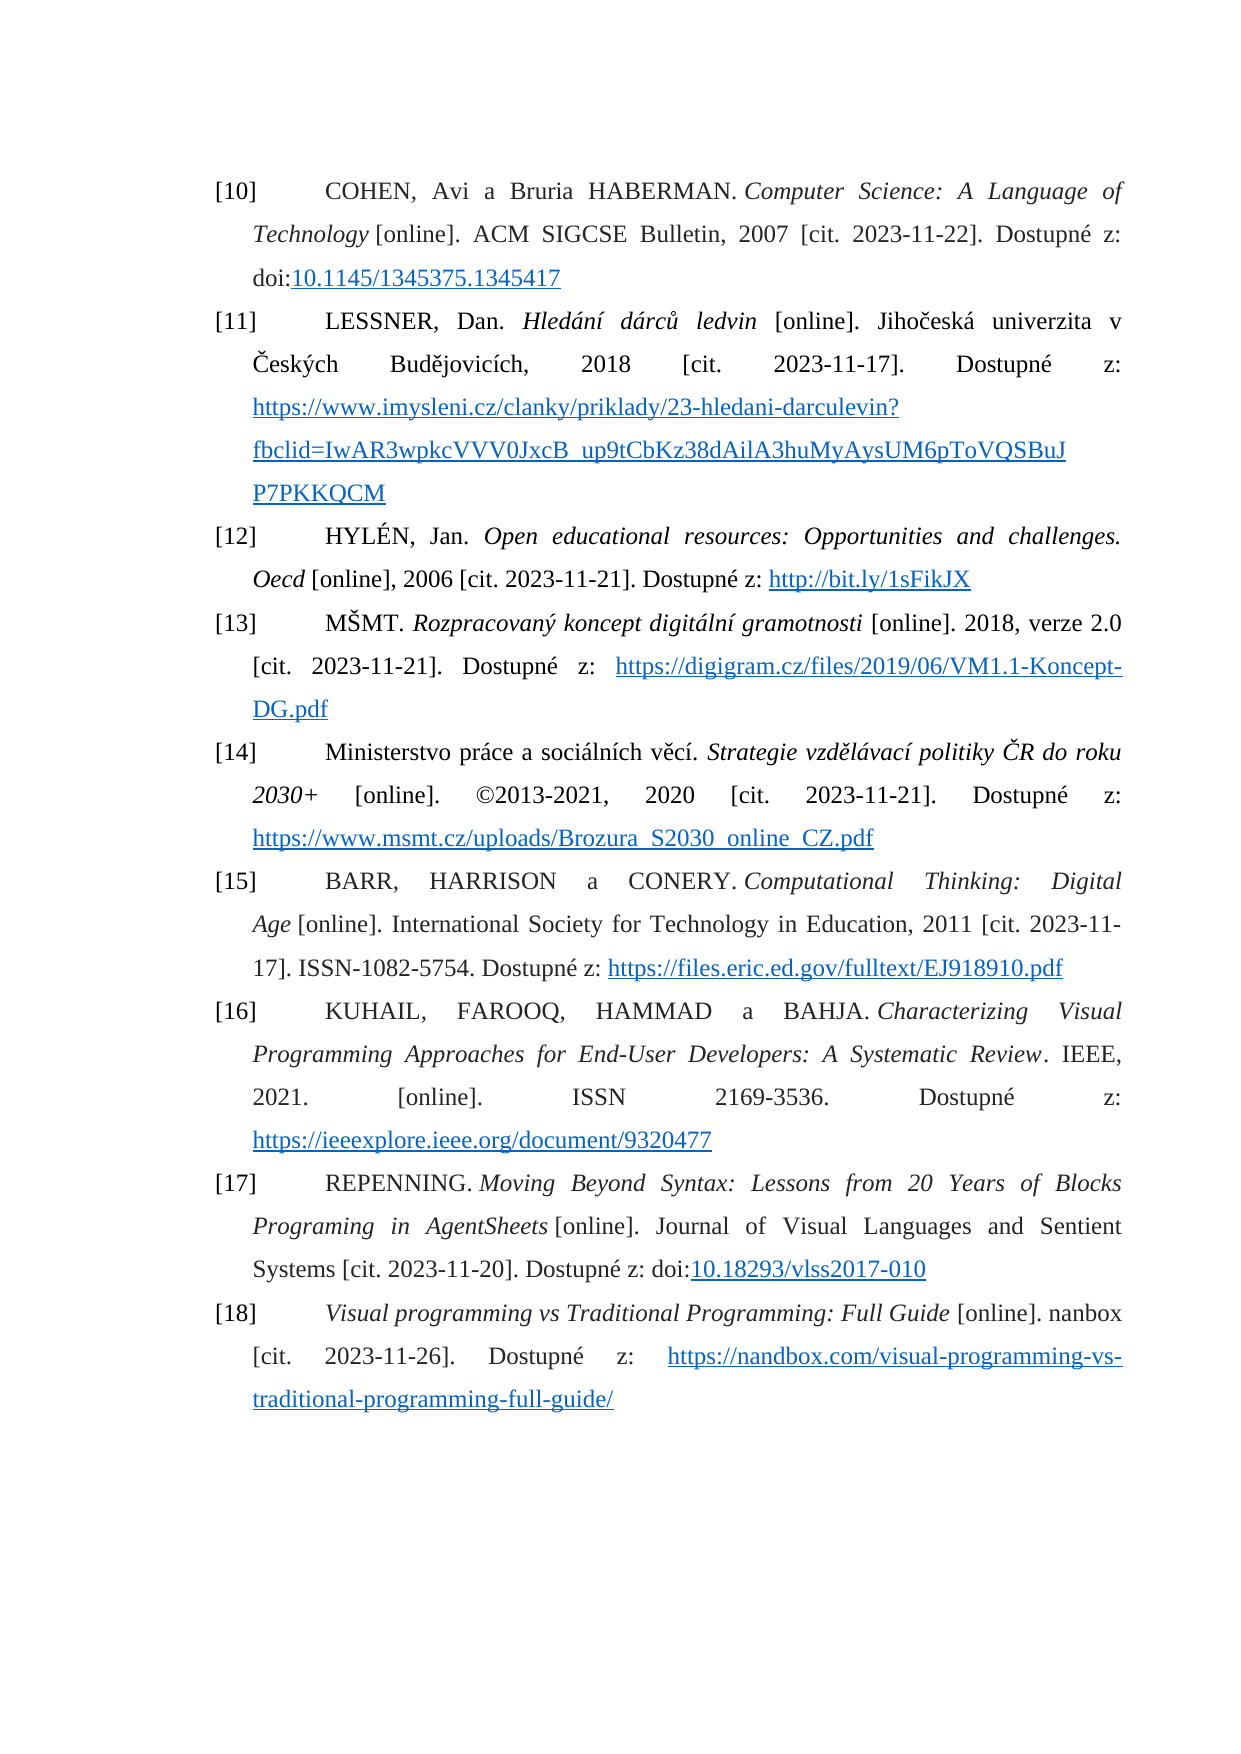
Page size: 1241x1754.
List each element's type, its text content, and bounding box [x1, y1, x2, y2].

list KUHAIL, FAROOQ, HAMMAD a BAHJA. Characterizing Visual Programming Approaches for End-User Developers: A Systematic Review. IEEE, 2021. [online]. ISSN 2169-3536. Dostupné z: https://ieeexplore.ieee.org/document/9320477 [215, 996, 1122, 1154]
list COHEN, Avi a Bruria HABERMAN. Computer Science: A Language of Technology [online]. ACM SIGCSE Bulletin, 2007 [cit. 2023-11-22]. Dostupné z: doi:10.1145/1345375.1345417 [215, 176, 1122, 291]
list BARR, HARRISON a CONERY. Computational Thinking: Digital Age [online]. International Society for Technology in Education, 2011 [cit. 2023-11-17]. ISSN-1082-5754. Dostupné z: https://files.eric.ed.gov/fulltext/EJ918910.pdf [215, 866, 1122, 981]
list Visual programming vs Traditional Programming: Full Guide [online]. nanbox [cit. 2023-11-26]. Dostupné z: https://nandbox.com/visual-programming-vs-traditional-programming-full-guide/ [215, 1298, 1122, 1413]
list HYLÉN, Jan. Open educational resources: Opportunities and challenges. Oecd [online], 2006 [cit. 2023-11-21]. Dostupné z: http://bit.ly/1sFikJX [215, 521, 1122, 593]
list REPENNING. Moving Beyond Syntax: Lessons from 20 Years of Blocks Programing in AgentSheets [online]. Journal of Visual Languages and Sentient Systems [cit. 2023-11-20]. Dostupné z: doi:10.18293/vlss2017-010 [215, 1168, 1122, 1283]
list Ministerstvo práce a sociálních věcí. Strategie vzdělávací politiky ČR do roku 2030+ [online]. ©2013-2021, 2020 [cit. 2023-11-21]. Dostupné z: https://www.msmt.cz/uploads/Brozura_S2030_online_CZ.pdf [215, 737, 1122, 852]
list LESSNER, Dan. Hledání dárců ledvin [online]. Jihočeská univerzita v Českých Budějovicích, 2018 [cit. 2023-11-17]. Dostupné z: https://www.imysleni.cz/clanky/priklady/23-hledani-darculevin?fbclid=IwAR3wpkcVVV0JxcB_up9tCbKz38dAilA3huMyAysUM6pToVQSBuJ P7PKKQCM [215, 306, 1122, 507]
list MŠMT. Rozpracovaný koncept digitální gramotnosti [online]. 2018, verze 2.0 [cit. 2023-11-21]. Dostupné z: https://digigram.cz/files/2019/06/VM1.1-Koncept-DG.pdf [215, 608, 1122, 723]
